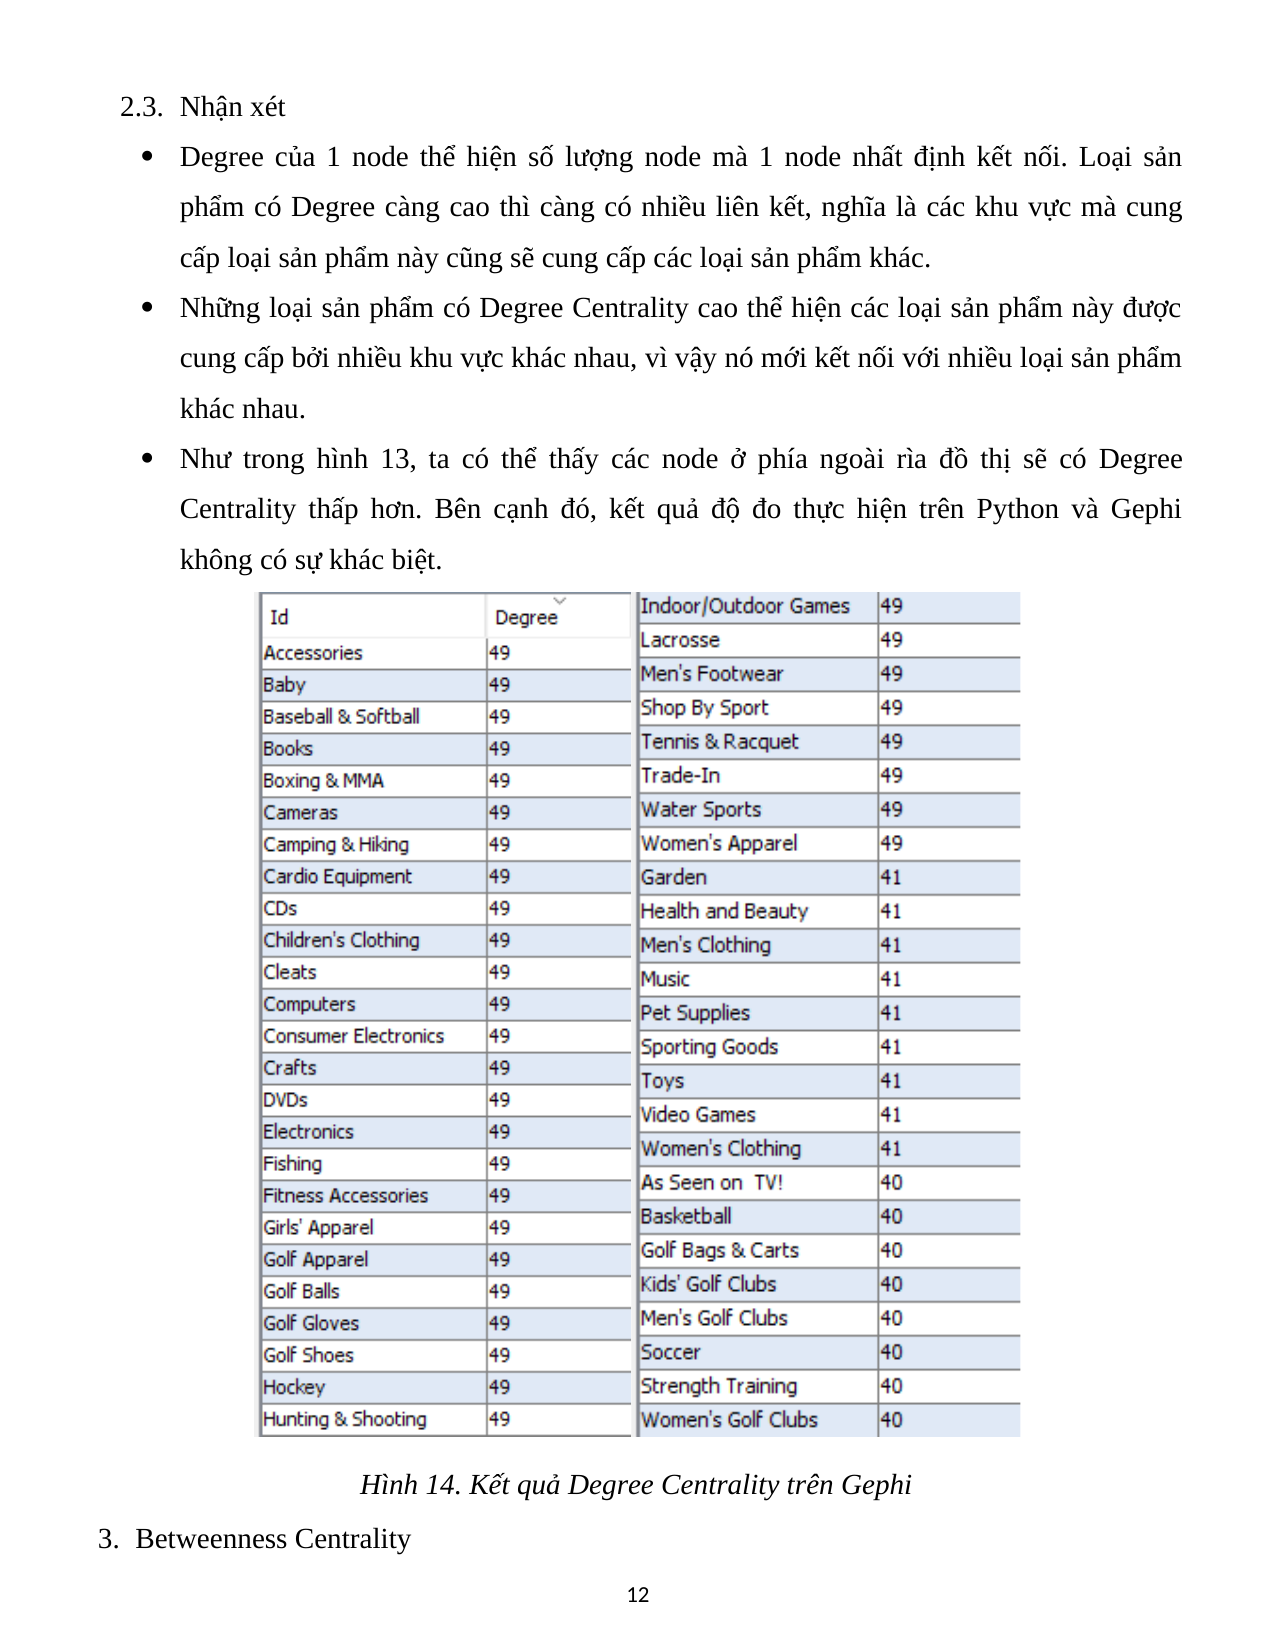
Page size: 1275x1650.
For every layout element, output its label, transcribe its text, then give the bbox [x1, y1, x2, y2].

text Hình 14. Kết quả Degree Centrality trên Gephi [76, 1467, 1198, 1501]
list Những loại sản phẩm có Degree Centrality cao thể hiện các loại sản phẩm này được cung cấp bởi nhiều khu vực khác nhau, vì vậy nó mới kết nối với nhiều loại sản phẩm khác nhau. [142, 290, 1184, 424]
list Betweenness Centrality [98, 1522, 1184, 1555]
list Như trong hình 13, ta có thể thấy các node ở phía ngoài rìa đồ thị sẽ có Degree Centrality thấp hơn. Bên cạnh đó, kết quả độ đo thực hiện trên Python và Gephi không có sự khác biệt. [142, 441, 1184, 575]
list Nhận xét [120, 89, 1183, 122]
picture [254, 592, 1021, 1437]
list Degree của 1 node thể hiện số lượng node mà 1 node nhất định kết nối. Loại sản phẩm có Degree càng cao thì càng có nhiều liên kết, nghĩa là các khu vực mà cung cấp loại sản phẩm này cũng sẽ cung cấp các loại sản phẩm khác. [142, 139, 1184, 273]
